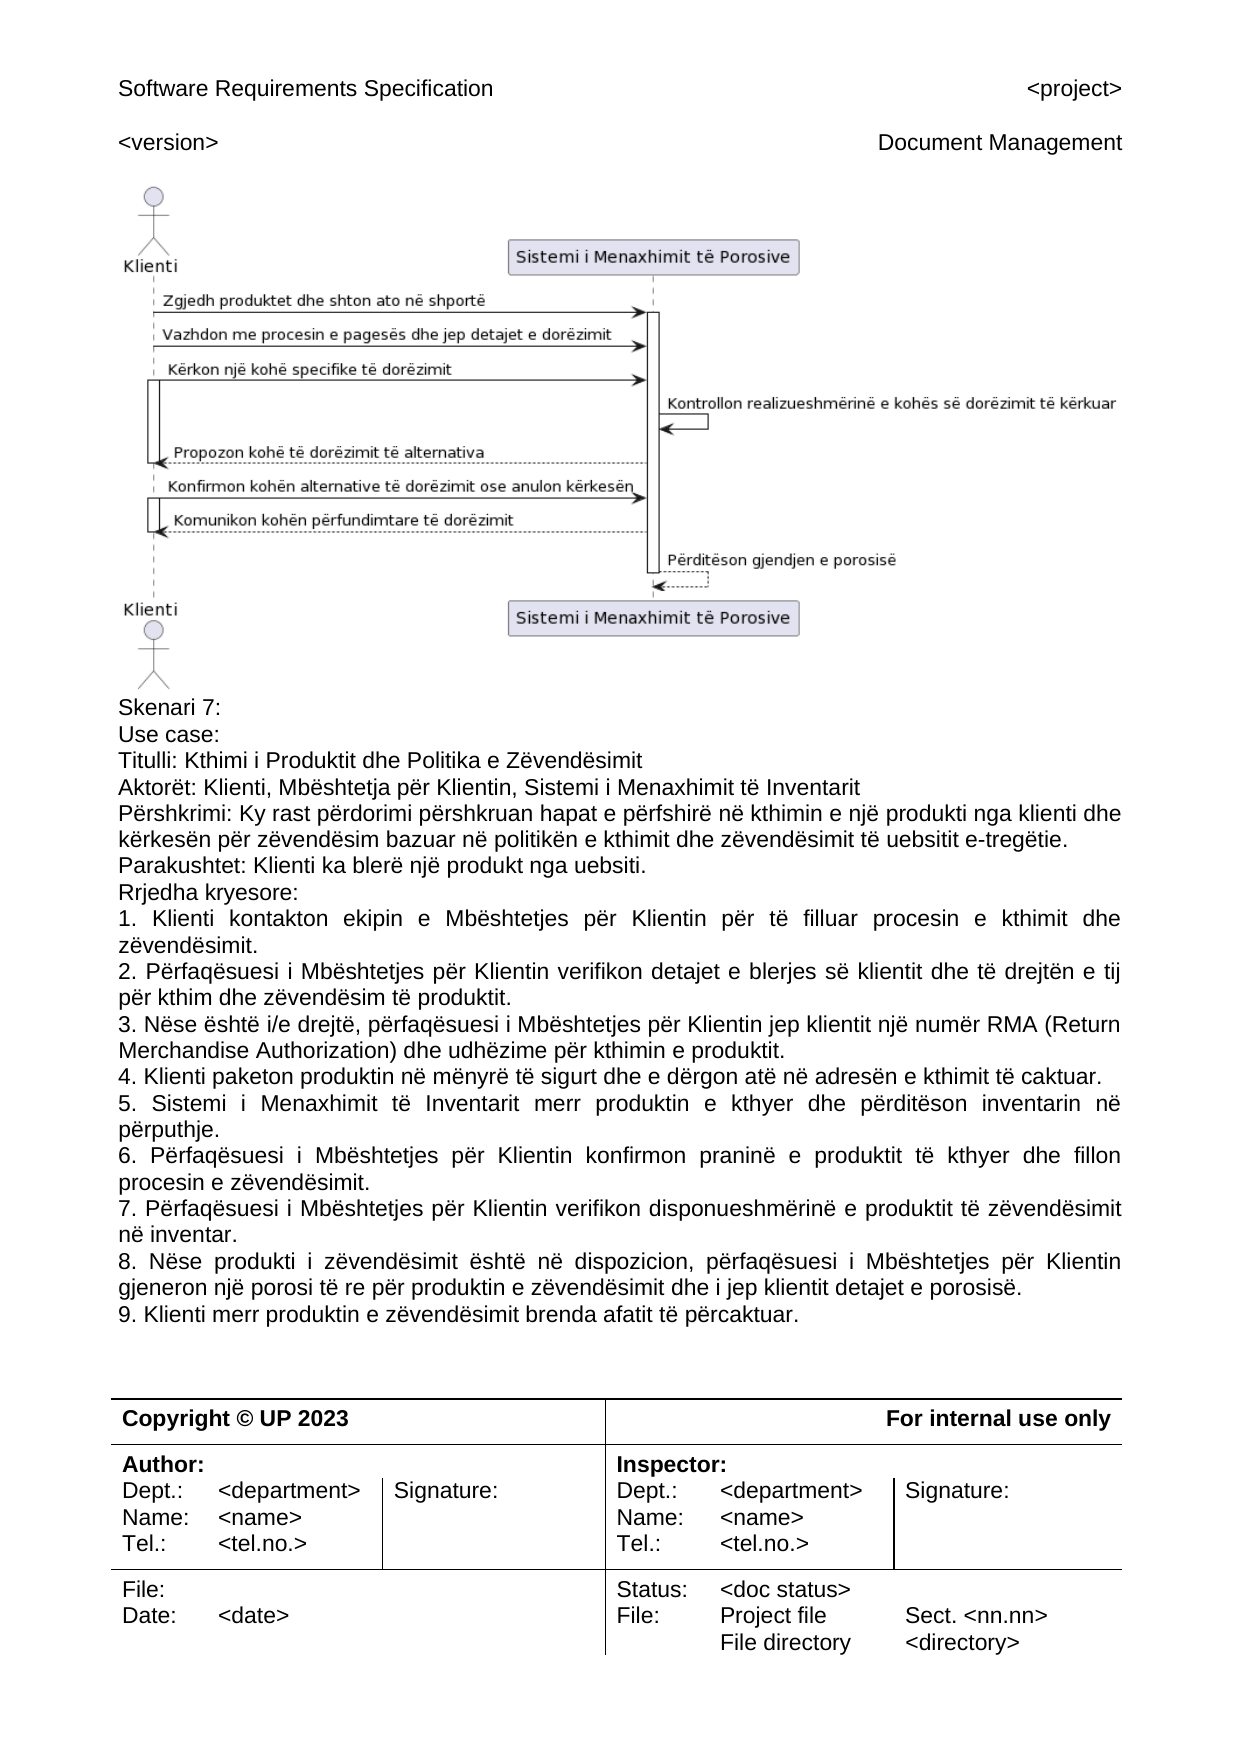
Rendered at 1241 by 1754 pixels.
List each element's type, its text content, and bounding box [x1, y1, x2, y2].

text Skenari 7: [118, 695, 1122, 721]
text 7. Përfaqësuesi i Mbështetjes për Klientin verifikon disponueshmërinë e produktit të zëvendësimit në inventar. [118, 1195, 1122, 1248]
text 1. Klienti kontakton ekipin e Mbështetjes për Klientin për të filluar procesin e kthimit dhe zëvendësimit. [118, 905, 1122, 958]
text 2. Përfaqësuesi i Mbështetjes për Klientin verifikon detajet e blerjes së klientit dhe të drejtën e tij për kthim dhe zëvendësim të produktit. [118, 958, 1122, 1011]
text 6. Përfaqësuesi i Mbështetjes për Klientin konfirmon praninë e produktit të kthyer dhe fillon procesin e zëvendësimit. [118, 1142, 1122, 1195]
text Aktorët: Klienti, Mbështetja për Klientin, Sistemi i Menaxhimit të Inventarit [118, 773, 1122, 800]
text Use case: [118, 721, 1122, 747]
text 4. Klienti paketon produktin në mënyrë të sigurt dhe e dërgon atë në adresën e kthimit të caktuar. [118, 1063, 1122, 1090]
text 9. Klienti merr produktin e zëvendësimit brenda afatit të përcaktuar. [118, 1301, 1122, 1327]
text 8. Nëse produkti i zëvendësimit është në dispozicion, përfaqësuesi i Mbështetjes për Klientin gjeneron një porosi të re për produktin e zëvendësimit dhe i jep klientit detajet e porosisë. [118, 1248, 1122, 1301]
text Titulli: Kthimi i Produktit dhe Politika e Zëvendësimit [118, 747, 1122, 773]
text Rrjedha kryesore: [118, 879, 1122, 905]
text 3. Nëse është i/e drejtë, përfaqësuesi i Mbështetjes për Klientin jep klientit një numër RMA (Return Merchandise Authorization) dhe udhëzime për kthimin e produktit. [118, 1011, 1122, 1063]
text 5. Sistemi i Menaxhimit të Inventarit merr produktin e kthyer dhe përditëson inventarin në përputhje. [118, 1090, 1122, 1142]
text Parakushtet: Klienti ka blerë një produkt nga uebsiti. [118, 852, 1122, 879]
text Përshkrimi: Ky rast përdorimi përshkruan hapat e përfshirë në kthimin e një produkti nga klienti dhe kërkesën për zëvendësim bazuar në politikën e kthimit dhe zëvendësimit të uebsitit e-tregëtie. [118, 800, 1122, 852]
picture [117, 181, 1122, 695]
